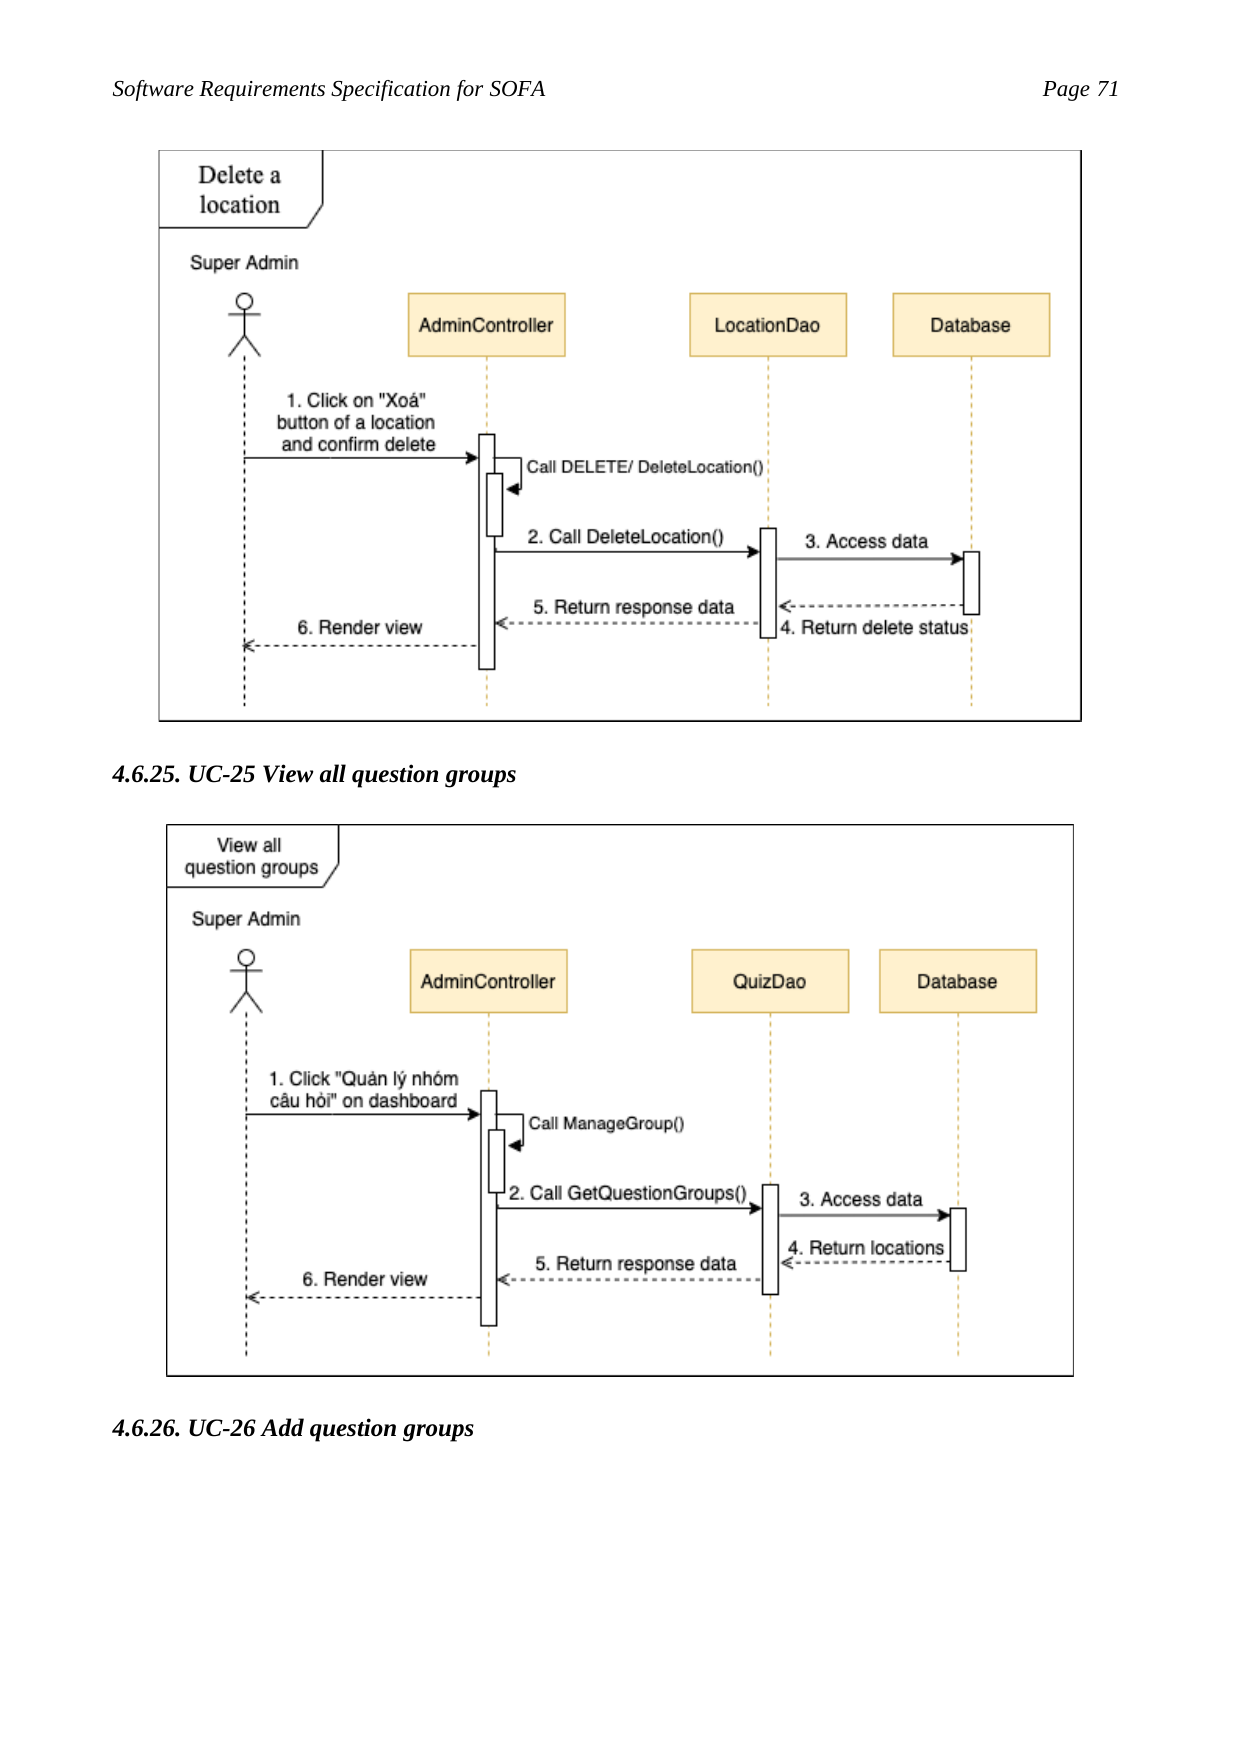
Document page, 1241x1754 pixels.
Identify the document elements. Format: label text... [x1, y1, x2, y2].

picture [158, 150, 1082, 722]
picture [166, 824, 1074, 1377]
text 4.6.25. UC-25 View all question groups [112, 759, 1128, 787]
text 4.6.26. UC-26 Add question groups [112, 1413, 1128, 1442]
